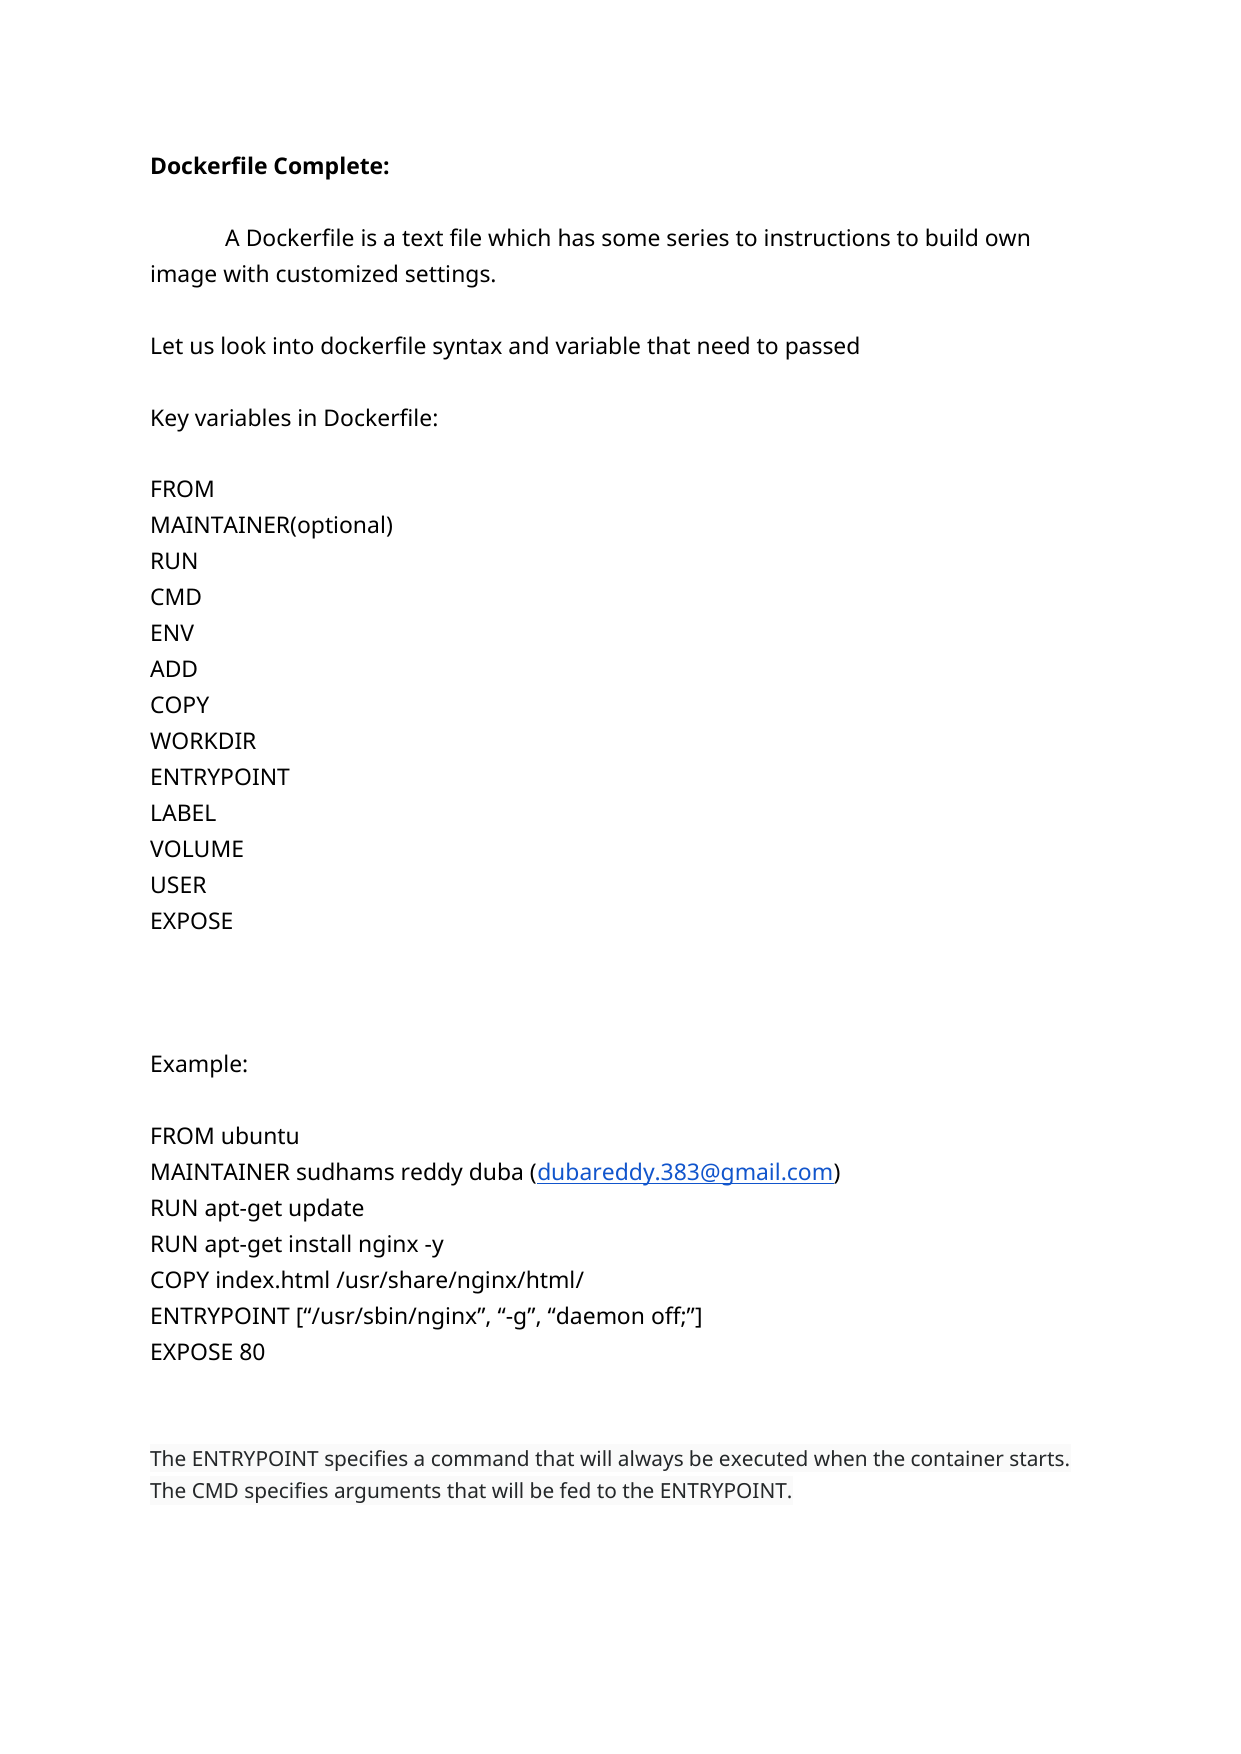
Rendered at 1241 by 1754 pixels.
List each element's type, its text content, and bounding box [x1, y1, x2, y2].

text EXPOSE [150, 905, 1090, 936]
text FROM [150, 473, 1090, 505]
text Key variables in Dockerfile: [150, 402, 1090, 433]
text LABEL [150, 797, 1090, 828]
text ENTRYPOINT [“/usr/sbin/nginx”, “-g”, “daemon off;”] [150, 1300, 1090, 1331]
text Dockerfile Complete: [150, 150, 1090, 181]
text EXPOSE 80 [150, 1336, 1090, 1367]
text MAINTAINER sudhams reddy duba (dubareddy.383@gmail.com) [150, 1156, 1090, 1187]
text WORKDIR [150, 725, 1090, 756]
text VOLUME [150, 833, 1090, 864]
text USER [150, 869, 1090, 900]
text RUN apt-get install nginx -y [150, 1228, 1090, 1259]
text ENTRYPOINT [150, 761, 1090, 792]
text ENV [150, 617, 1090, 648]
text Let us look into dockerfile syntax and variable that need to passed [150, 330, 1090, 361]
text The ENTRYPOINT specifies a command that will always be executed when the container starts. The CMD specifies arguments that will be fed to the ENTRYPOINT. [150, 1444, 1090, 1505]
text FROM ubuntu [150, 1120, 1090, 1152]
text ADD COPY [150, 653, 1090, 720]
text Example: [150, 1048, 1090, 1080]
text A Dockerfile is a text file which has some series to instructions to build own image with customized settings. [150, 222, 1090, 289]
text RUN [150, 545, 1090, 577]
text CMD [150, 581, 1090, 612]
text RUN apt-get update [150, 1192, 1090, 1223]
text MAINTAINER(optional) [150, 509, 1090, 541]
text COPY index.html /usr/share/nginx/html/ [150, 1264, 1090, 1295]
